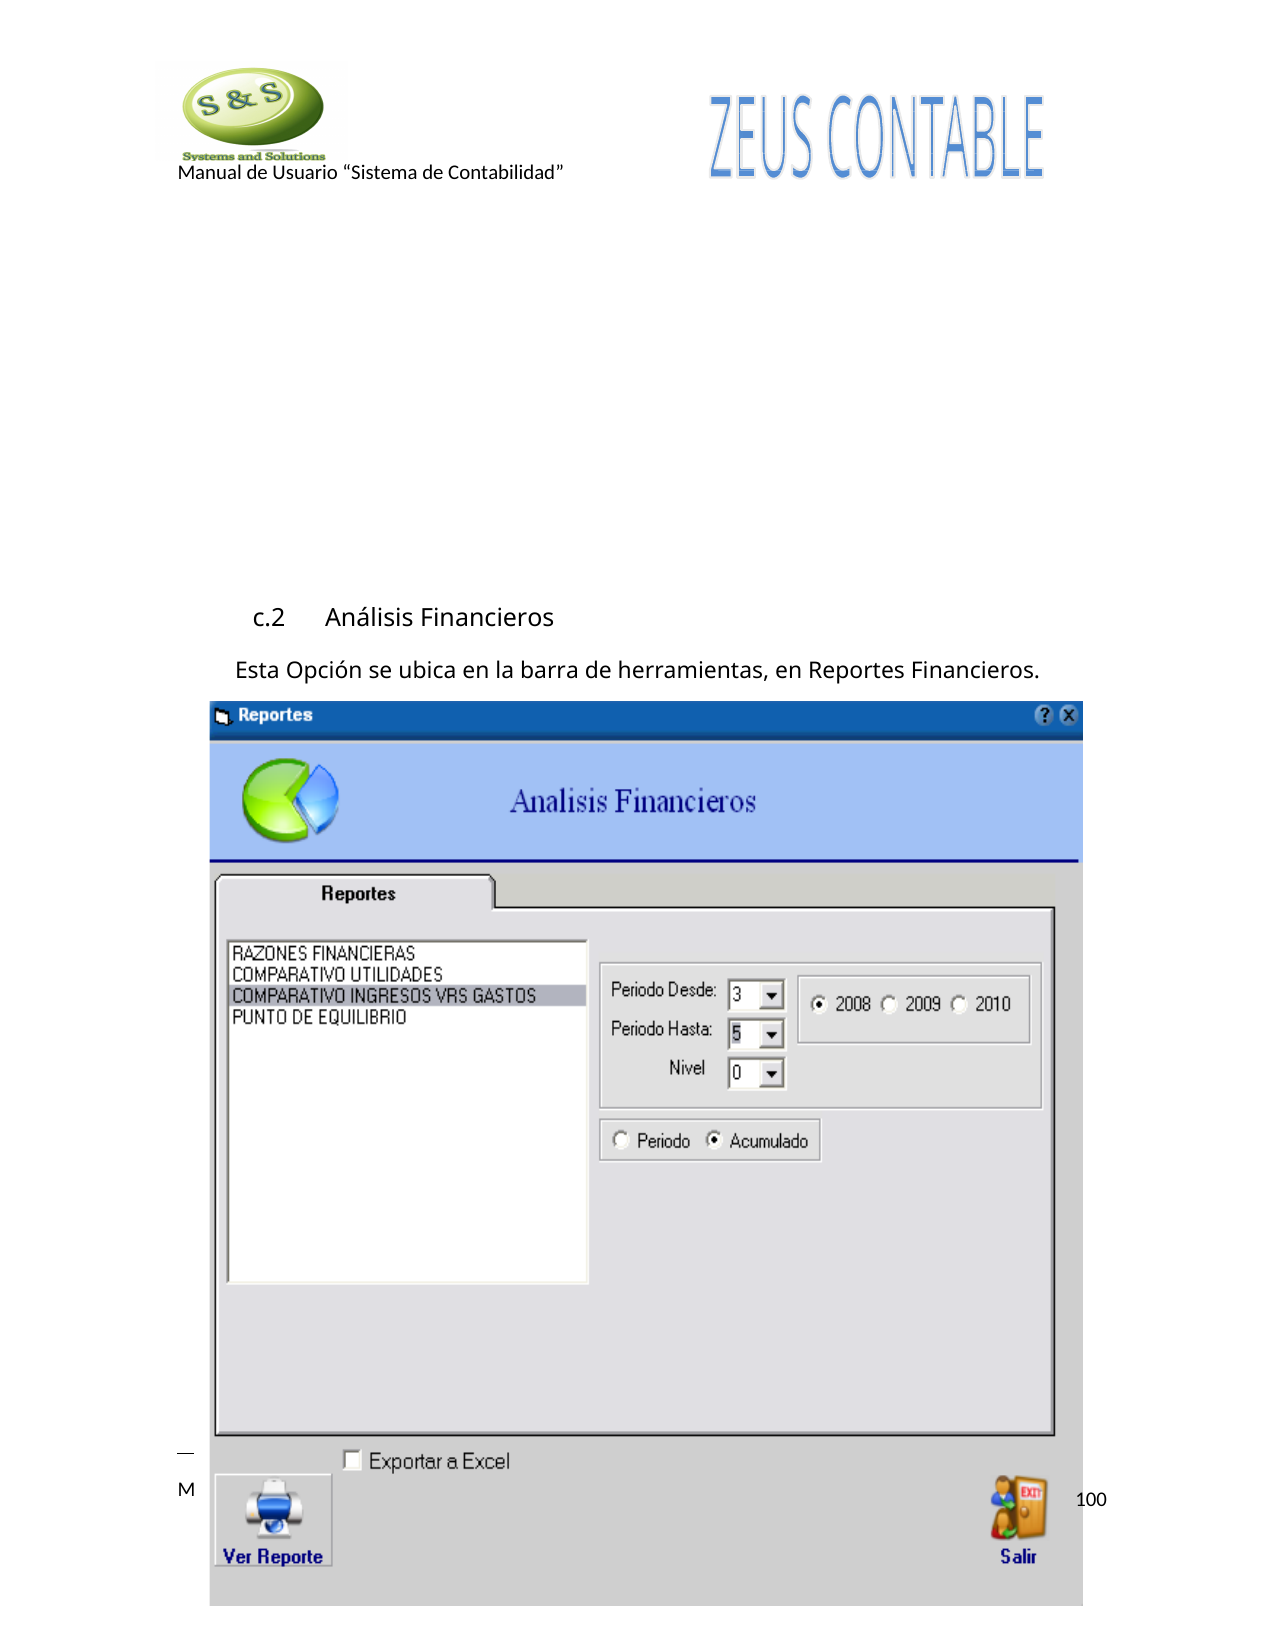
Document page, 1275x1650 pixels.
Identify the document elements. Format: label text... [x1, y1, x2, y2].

text c.2 Análisis Financieros [252, 599, 1098, 633]
text Esta Opción se ubica en la barra de herramientas, en Reportes Financieros. [177, 654, 1098, 685]
picture [155, 61, 348, 161]
picture [209, 701, 1083, 1606]
